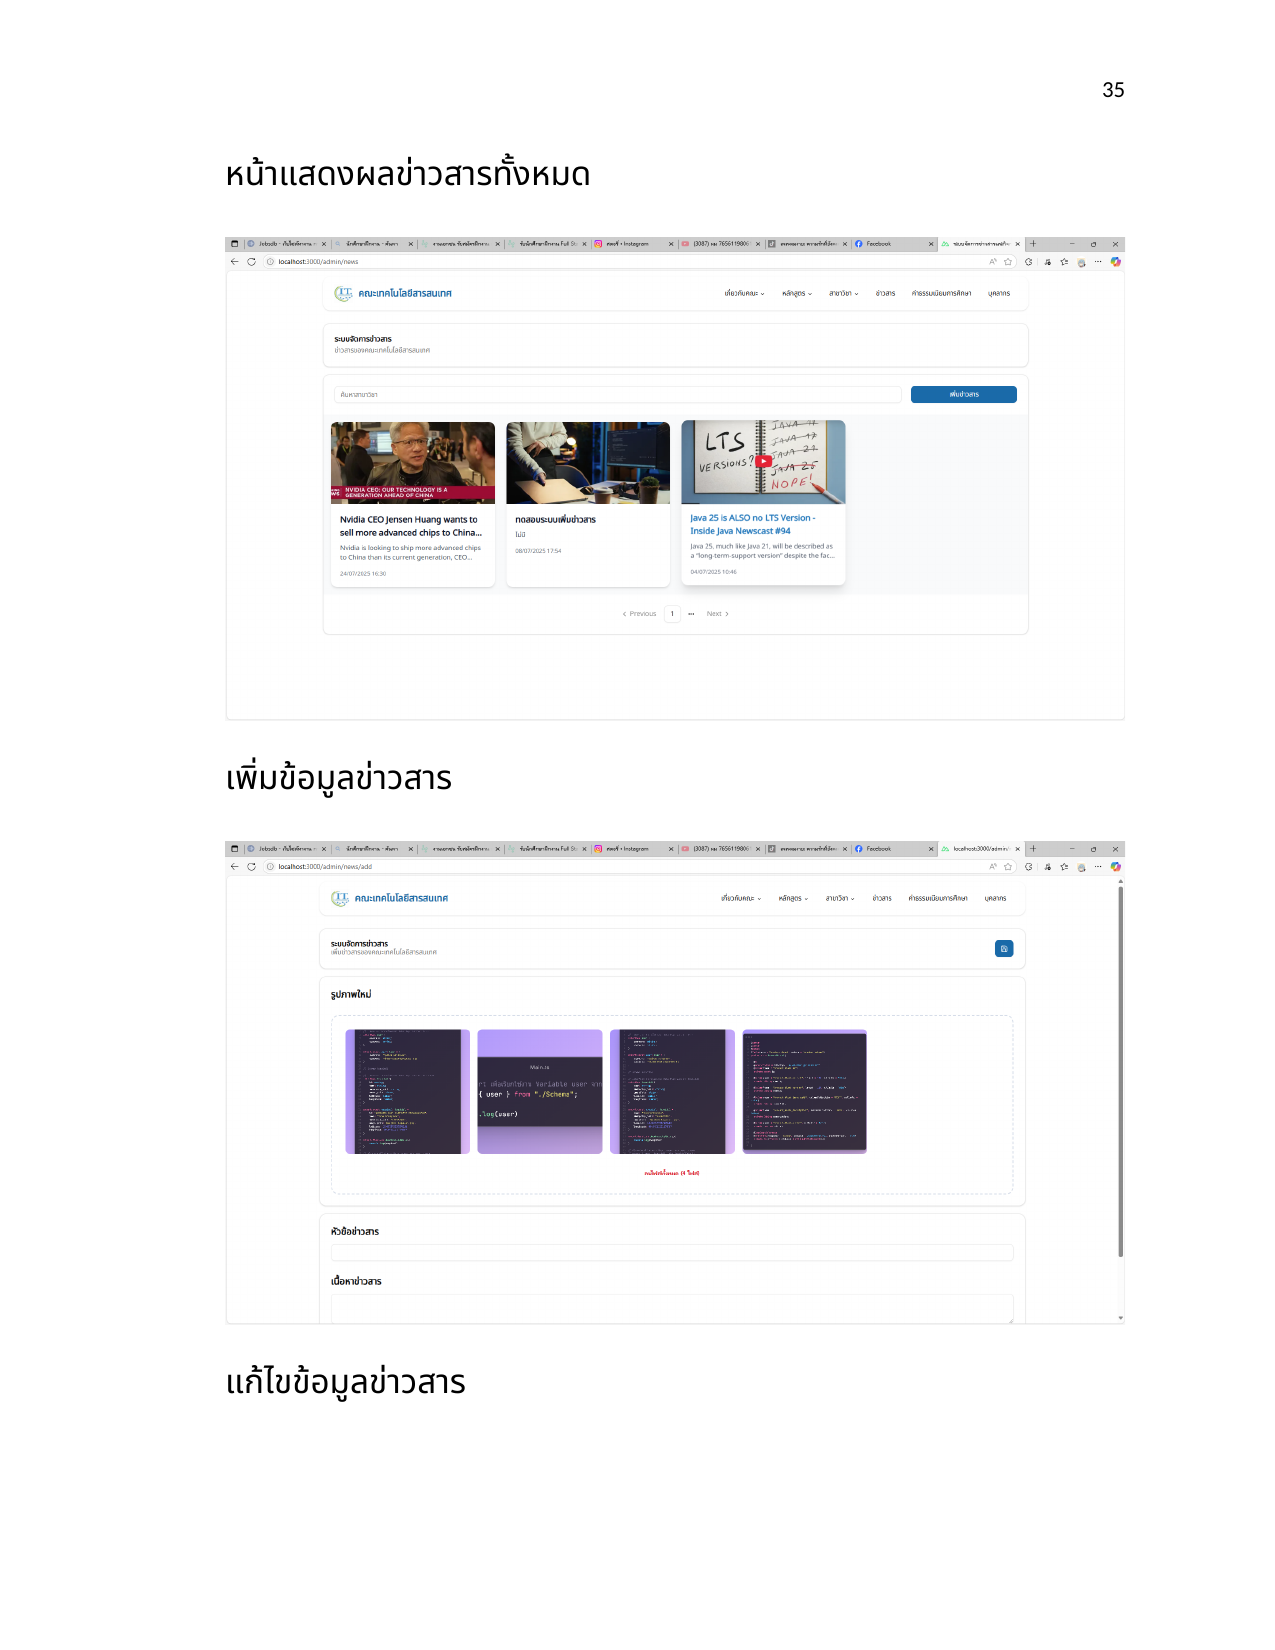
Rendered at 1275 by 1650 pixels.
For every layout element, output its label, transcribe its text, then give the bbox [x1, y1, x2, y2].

picture [225, 237, 1125, 721]
text หน้าแสดงผลข่าวสารทั้งหมด [225, 150, 1125, 200]
text เพิ่มข้อมูลข่าวสาร [225, 754, 1125, 804]
text แก้ไขข้อมูลข่าวสาร [225, 1358, 1125, 1409]
picture [225, 841, 1125, 1325]
